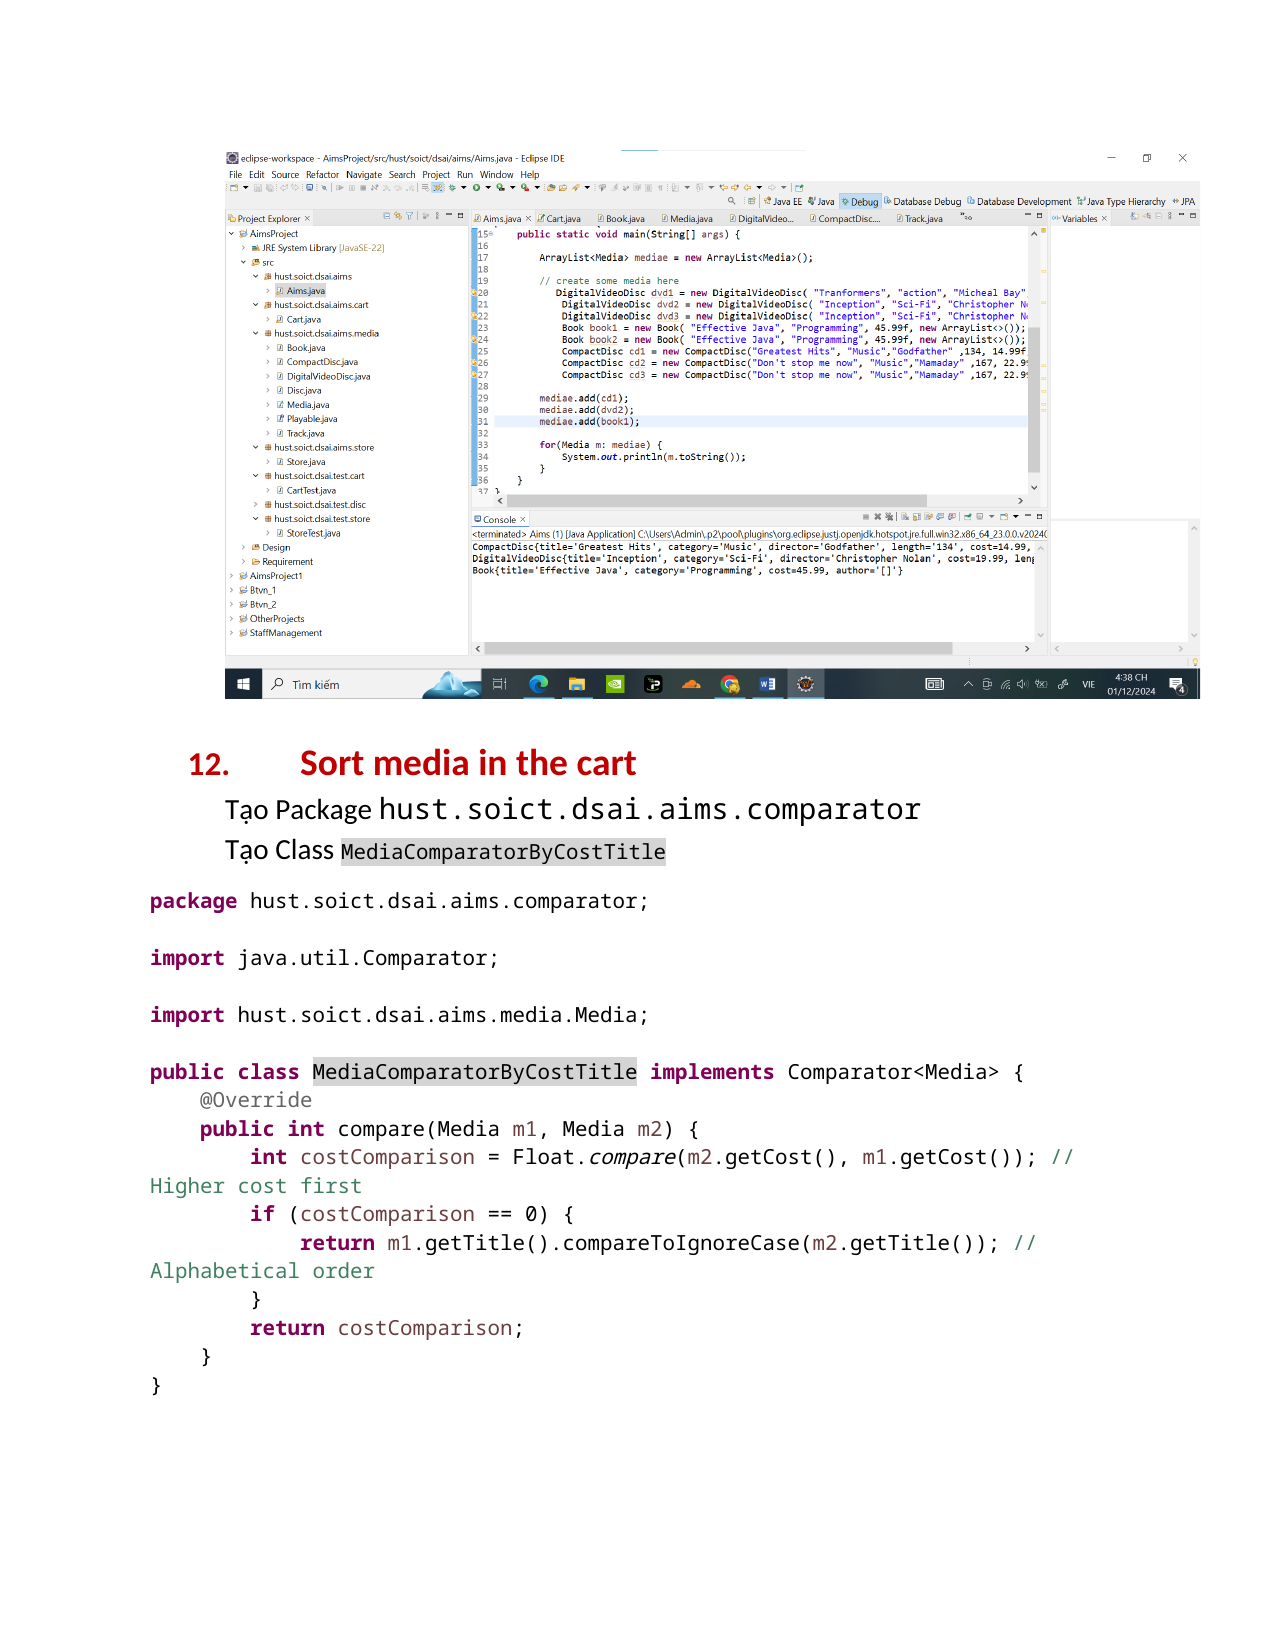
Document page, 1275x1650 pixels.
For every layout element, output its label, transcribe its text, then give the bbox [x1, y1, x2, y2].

list Tạo Class MediaComparatorByCostTitle [225, 831, 1125, 867]
text int costComparison = Float.compare(m2.getCost(), m1.getCost()); // Higher cost first [150, 1142, 1125, 1199]
text } [150, 1370, 1125, 1398]
text public class MediaComparatorByCostTitle implements Comparator<Media> { [637, 1057, 1125, 1086]
text public int compare(Media m1, Media m2) { [150, 1114, 1125, 1142]
text return m1.getTitle().compareToIgnoreCase(m2.getTitle()); // Alphabetical order [150, 1228, 1125, 1284]
text } [150, 1284, 1125, 1313]
text public class MediaComparatorByCostTitle implements Comparator<Media> { [150, 1057, 313, 1086]
picture [225, 150, 1200, 699]
list Tạo Package hust.soict.dsai.aims.comparator [225, 788, 1125, 828]
list Sort media in the cart [187, 739, 1125, 785]
text if (costComparison == 0) { [150, 1199, 1125, 1228]
text import hust.soict.dsai.aims.media.Media; [150, 1000, 1125, 1029]
text @Override [150, 1086, 1125, 1114]
text import java.util.Comparator; [150, 943, 1125, 972]
text package hust.soict.dsai.aims.comparator; [150, 886, 1125, 915]
text } [150, 1341, 1125, 1370]
text return costComparison; [150, 1313, 1125, 1341]
